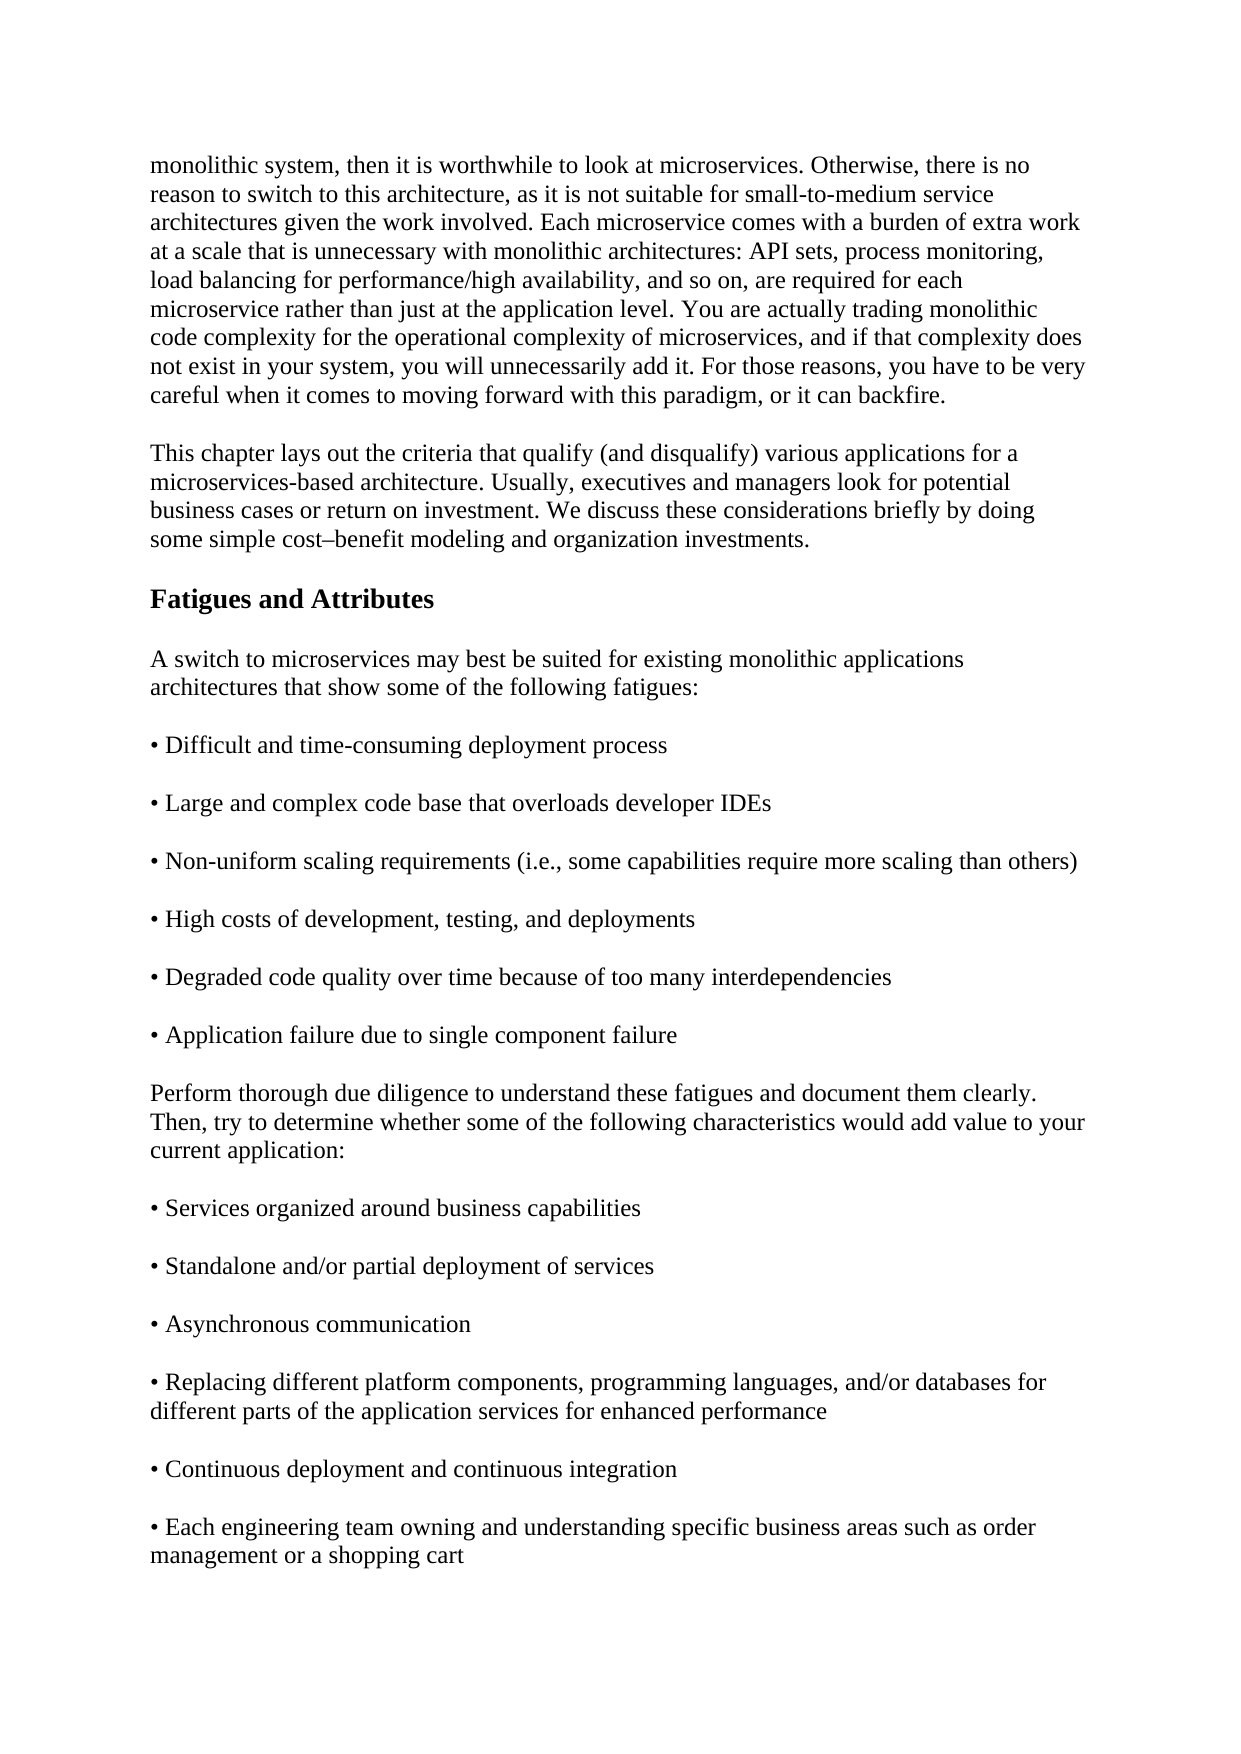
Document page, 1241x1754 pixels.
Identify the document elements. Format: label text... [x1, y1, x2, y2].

text • Continuous deployment and continuous integration [150, 1454, 1090, 1482]
text • Replacing different platform components, programming languages, and/or databases for different parts of the application services for enhanced performance [150, 1367, 1090, 1424]
text • Large and complex code base that overloads developer IDEs [150, 788, 1090, 817]
text • Degraded code quality over time because of too many interdependencies [150, 962, 1090, 991]
text Perform thorough due diligence to understand these fatigues and document them clearly. Then, try to determine whether some of the following characteristics would add value to your current application: [150, 1078, 1090, 1164]
text Fatigues and Attributes [150, 582, 1090, 614]
text This chapter lays out the criteria that qualify (and disqualify) various applications for a microservices-based architecture. Usually, executives and managers look for potential business cases or return on investment. We discuss these considerations briefly by doing some simple cost–benefit modeling and organization investments. [150, 438, 1090, 553]
text • Each engineering team owning and understanding specific business areas such as order management or a shopping cart [150, 1512, 1090, 1569]
text • Application failure due to single component failure [150, 1020, 1090, 1049]
text • Standalone and/or partial deployment of services [150, 1251, 1090, 1280]
text A switch to microservices may best be suited for existing monolithic applications architectures that show some of the following fatigues: [150, 644, 1090, 701]
text • Asynchronous communication [150, 1309, 1090, 1338]
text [150, 150, 1090, 409]
text • Services organized around business capabilities [150, 1193, 1090, 1222]
text • Non-uniform scaling requirements (i.e., some capabilities require more scaling than others) [150, 846, 1090, 875]
text • High costs of development, testing, and deployments [150, 904, 1090, 933]
text • Difficult and time-consuming deployment process [150, 730, 1090, 759]
